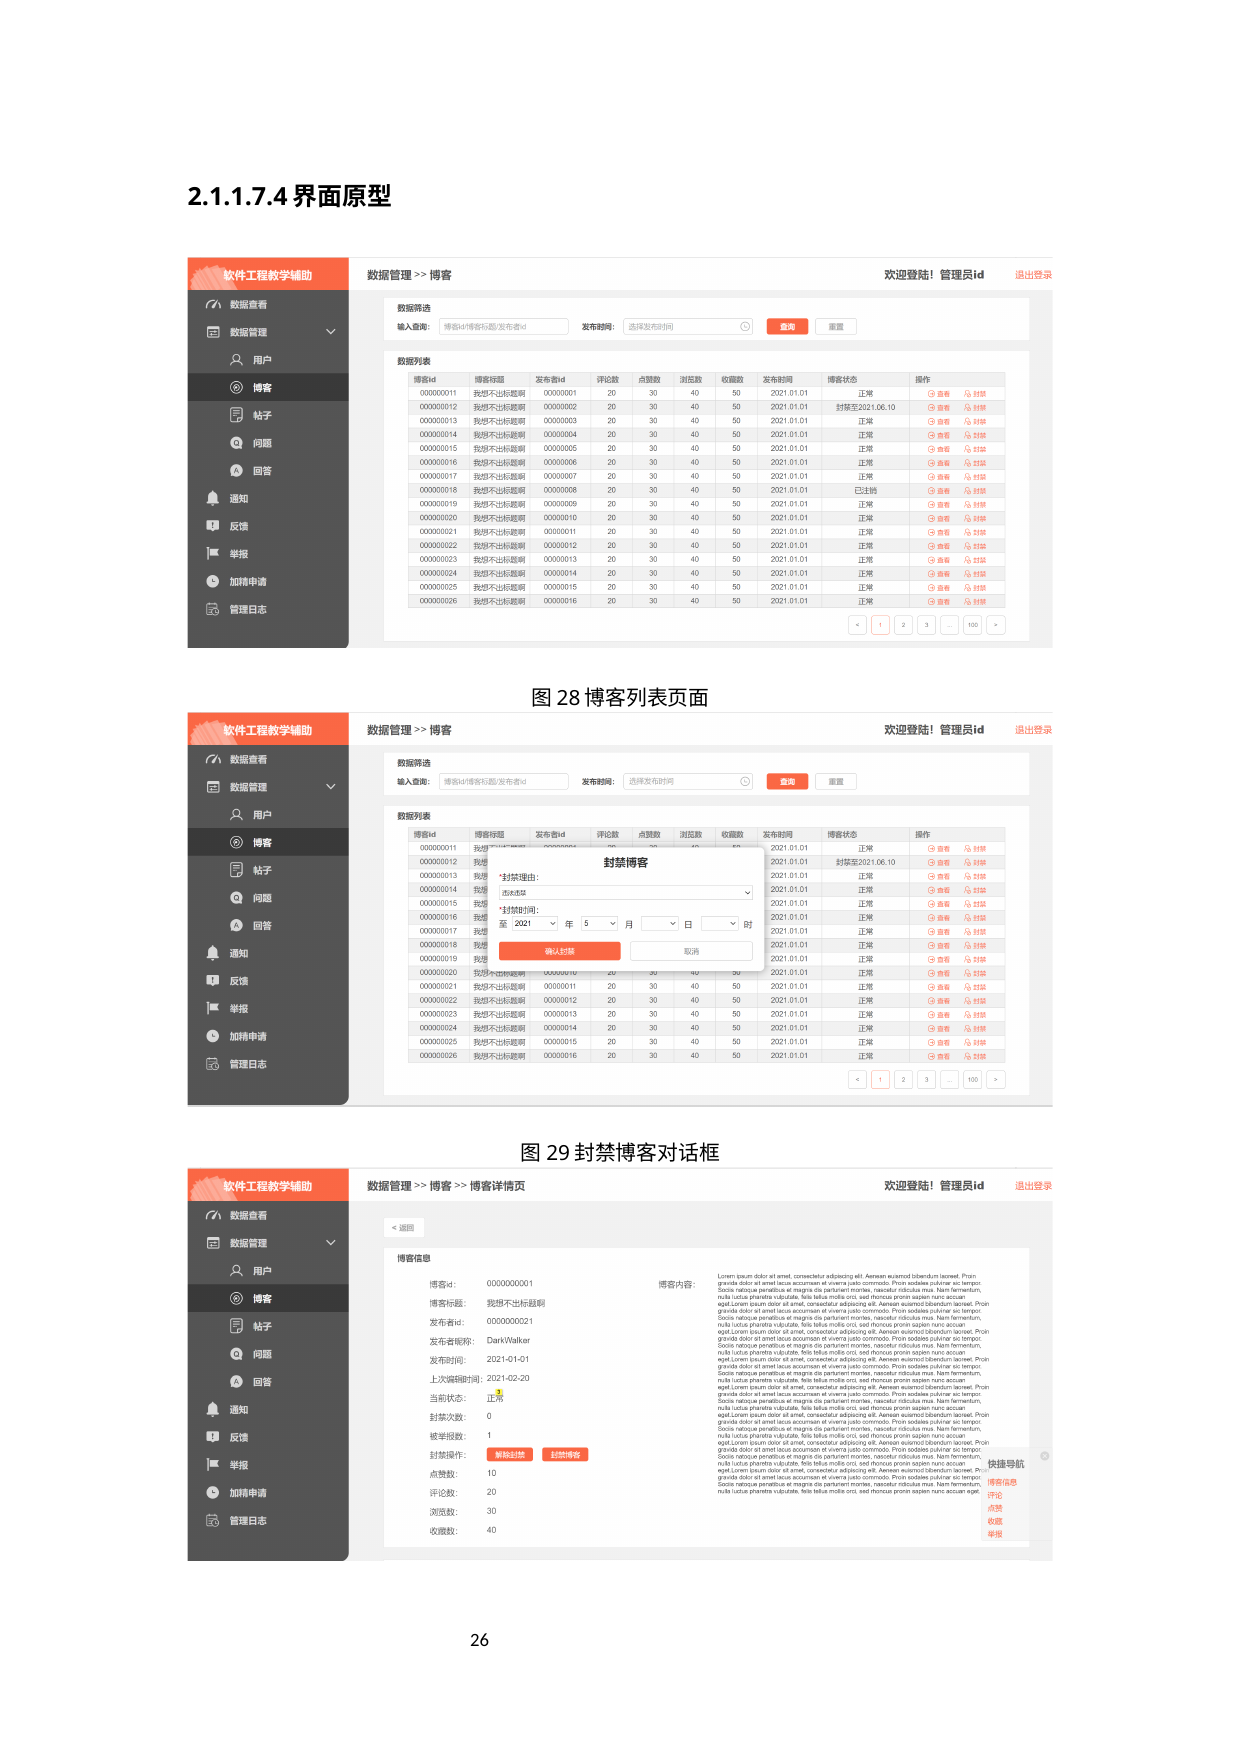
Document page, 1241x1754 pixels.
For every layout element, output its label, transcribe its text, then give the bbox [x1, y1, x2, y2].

text 图 28博客列表页面 [187, 680, 1053, 712]
subtitle 界面原型 [187, 162, 1053, 227]
picture [187, 1167, 1053, 1561]
picture [187, 712, 1053, 1107]
picture [187, 257, 1053, 648]
text 图 29封禁博客对话框 [187, 1135, 1053, 1167]
